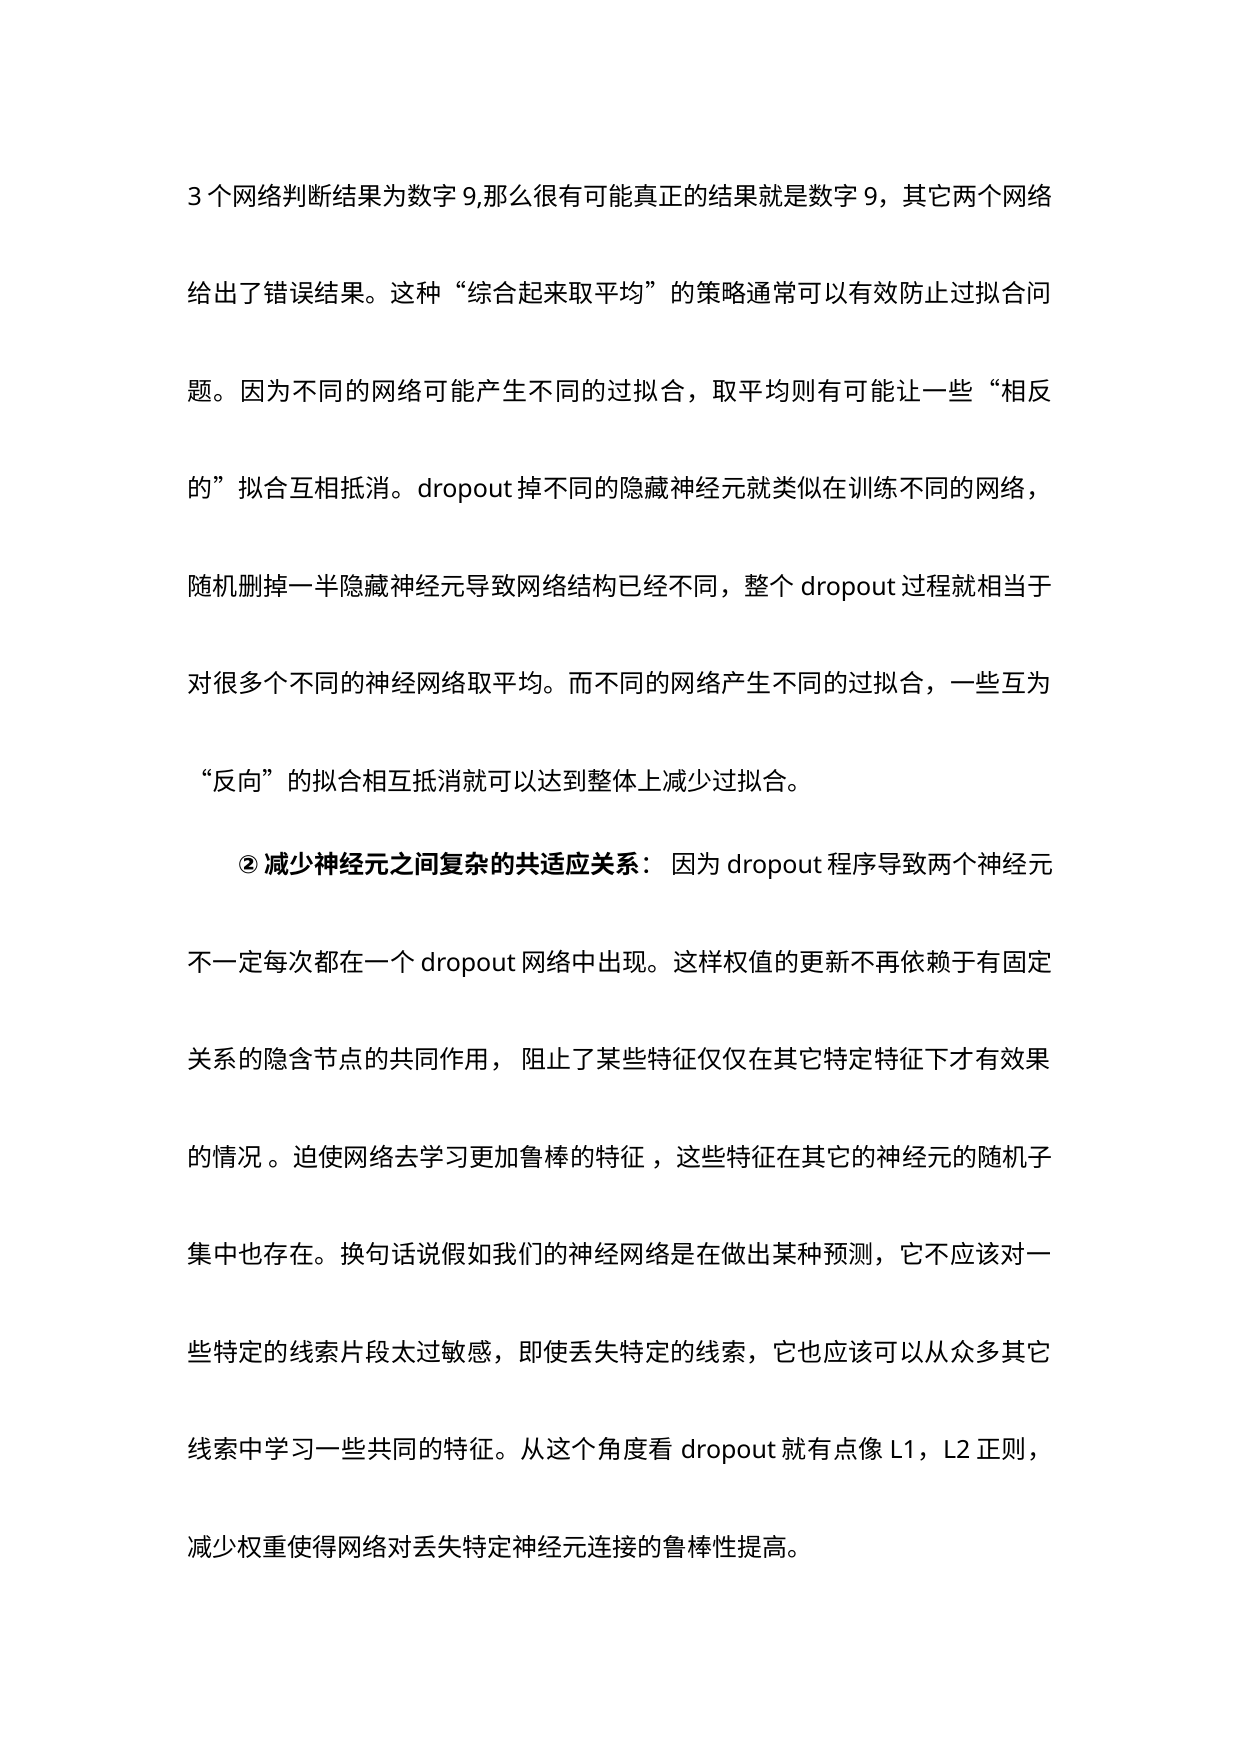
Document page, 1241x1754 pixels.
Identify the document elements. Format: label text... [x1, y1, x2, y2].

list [187, 162, 1053, 812]
list ②减少神经元之间复杂的共适应关系： 因为dropout程序导致两个神经元不一定每次都在一个dropout网络中出现。这样权值的更新不再依赖于有固定关系的隐含节点的共同作用， 阻止了某些特征仅仅在其它特定特征下才有效果的情况 。迫使网络去学习更加鲁棒的特征 ，这些特征在其它的神经元的随机子集中也存在。换句话说假如我们的神经网络是在做出某种预测，它不应该对一些特定的线索片段太过敏感，即使丢失特定的线索，它也应该可以从众多其它线索中学习一些共同的特征。从这个角度看dropout就有点像L1，L2正则，减少权重使得网络对丢失特定神经元连接的鲁棒性提高。 [187, 830, 1053, 1578]
